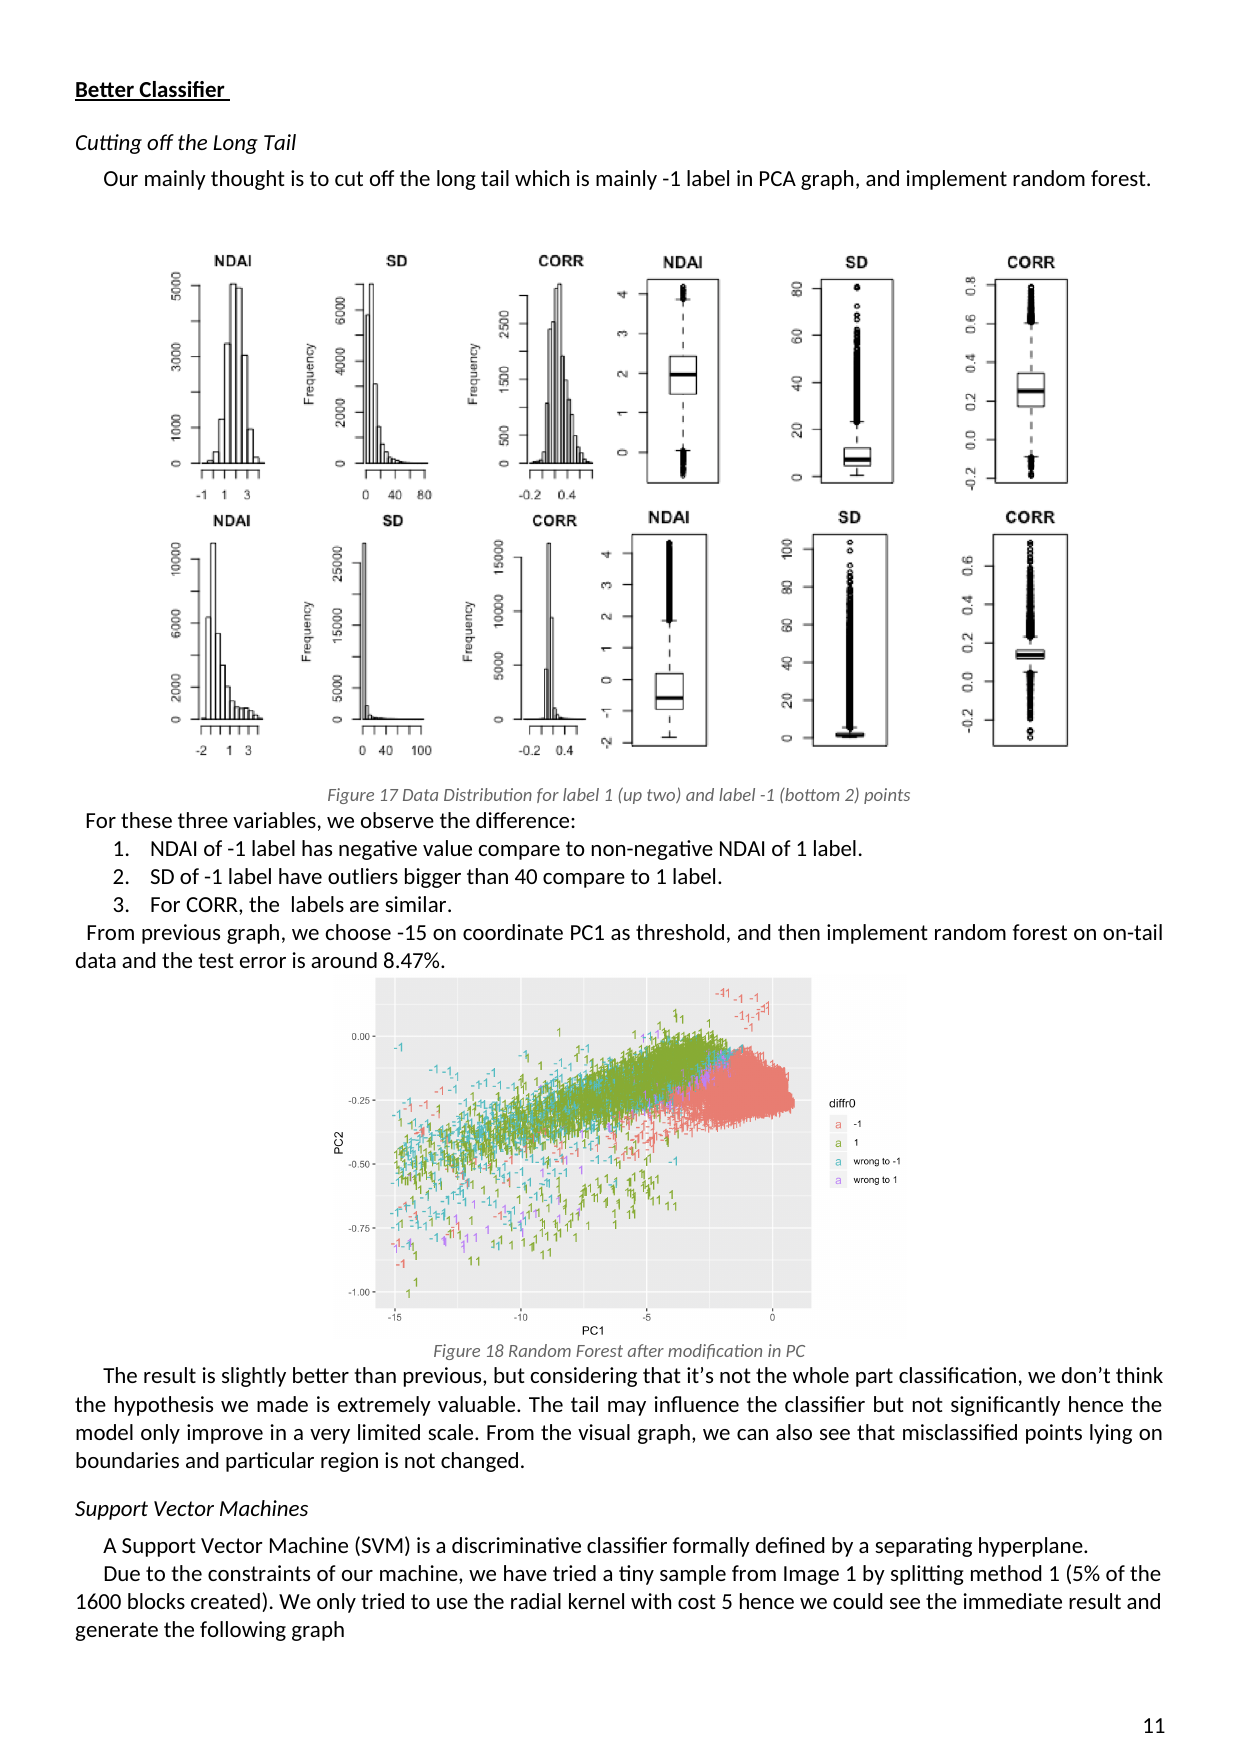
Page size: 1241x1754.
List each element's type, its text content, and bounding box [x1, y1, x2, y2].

text Our mainly thought is to cut off the long tail which is mainly -1 label in PCA graph, and implement random forest. [75, 164, 1165, 192]
subtitle Figure 17 Data Distribution for label 1 (up two) and label -1 (bottom 2) points [75, 783, 1165, 806]
subtitle Cutting off the Long Tail [75, 128, 1165, 156]
text For these three variables, we observe the difference: [75, 806, 1165, 834]
picture [163, 249, 1077, 761]
list NDAI of -1 label has negative value compare to non-negative NDAI of 1 label. [112, 834, 1165, 862]
text From previous graph, we choose -15 on coordinate PC1 as threshold, and then implement random forest on on-tail data and the test error is around 8.47%. [75, 918, 1165, 974]
subtitle Support Vector Machines [75, 1494, 1165, 1523]
picture [333, 974, 908, 1339]
text Due to the constraints of our machine, we have tried a tiny sample from Image 1 by splitting method 1 (5% of the 1600 blocks created). We only tried to use the radial kernel with cost 5 hence we could see the immediate result and generate the following graph [75, 1559, 1165, 1643]
text A Support Vector Machine (SVM) is a discriminative classifier formally defined by a separating hyperplane. [75, 1531, 1165, 1559]
list For CORR, the labels are similar. [112, 890, 1165, 918]
list SD of -1 label have outliers bigger than 40 compare to 1 label. [112, 862, 1165, 890]
text The result is slightly better than previous, but considering that it’s not the whole part classification, we don’t think the hypothesis we made is extremely valuable. The tail may influence the classifier but not significantly hence the model only improve in a very limited scale. From the visual graph, we can also see that misclassified points lying on boundaries and particular region is not changed. [75, 1362, 1165, 1474]
subtitle Better Classifier [75, 75, 1165, 103]
subtitle Figure 18 Random Forest after modification in PC [75, 1339, 1165, 1362]
